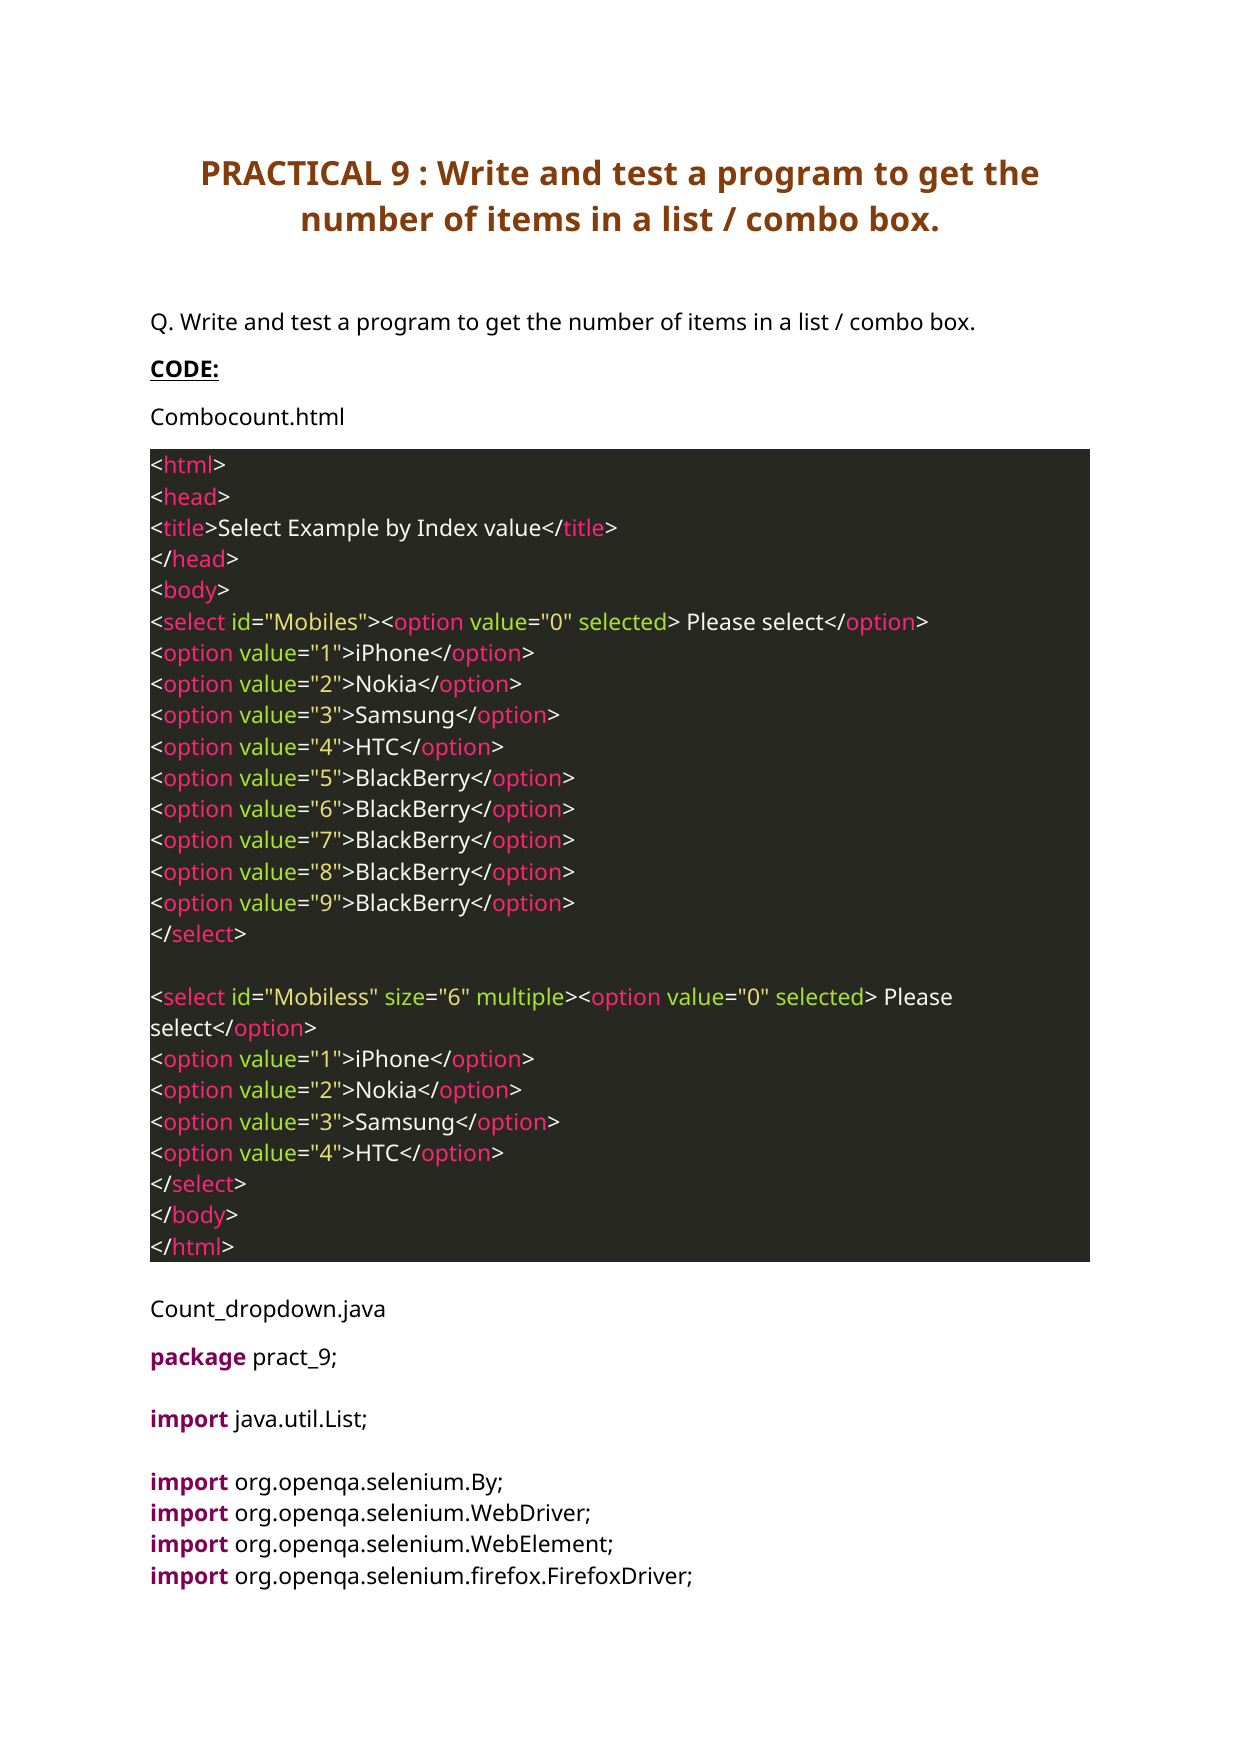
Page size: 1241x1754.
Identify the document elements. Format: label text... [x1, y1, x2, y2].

text <option value="1">iPhone</option> [150, 637, 1090, 668]
text <body> [150, 574, 1090, 605]
text </html> [150, 1230, 1090, 1262]
text package pract_9; [150, 1341, 1090, 1372]
text <option value="4">HTC</option> [150, 730, 1090, 762]
text Count_dropdown.java [150, 1293, 1090, 1324]
text <option value="2">Nokia</option> [150, 1074, 1090, 1105]
text <select id="Mobiles"><option value="0" selected> Please select</option> [150, 605, 1090, 637]
text import org.openqa.selenium.firefox.FirefoxDriver; [150, 1559, 1090, 1591]
text <select id="Mobiless" size="6" multiple><option value="0" selected> Please select</option> [150, 980, 1090, 1043]
text CODE: [150, 353, 1090, 384]
text <option value="1">iPhone</option> [150, 1043, 1090, 1074]
text Combocount.html [150, 401, 1090, 432]
text <option value="3">Samsung</option> [150, 1105, 1090, 1137]
text <option value="4">HTC</option> [150, 1137, 1090, 1168]
text <option value="5">BlackBerry</option> [150, 762, 1090, 793]
text import org.openqa.selenium.WebDriver; [150, 1497, 1090, 1528]
text </body> [150, 1199, 1090, 1230]
text <option value="9">BlackBerry</option> [150, 887, 1090, 918]
text <option value="7">BlackBerry</option> [150, 824, 1090, 855]
text </select> [150, 918, 1090, 949]
text <option value="3">Samsung</option> [150, 699, 1090, 730]
text <option value="8">BlackBerry</option> [150, 855, 1090, 887]
text <option value="6">BlackBerry</option> [150, 793, 1090, 824]
text </head> [150, 543, 1090, 574]
text import org.openqa.selenium.WebElement; [150, 1528, 1090, 1559]
text Q. Write and test a program to get the number of items in a list / combo box. [150, 305, 1090, 337]
text import java.util.List; [150, 1403, 1090, 1434]
text <head> [150, 480, 1090, 512]
text </select> [150, 1168, 1090, 1199]
text <html> [150, 449, 1090, 480]
text import org.openqa.selenium.By; [150, 1466, 1090, 1497]
text <option value="2">Nokia</option> [150, 668, 1090, 699]
text <title>Select Example by Index value</title> [150, 512, 1090, 543]
text PRACTICAL 9 : Write and test a program to get the number of items in a list / combo box. [150, 150, 1090, 241]
